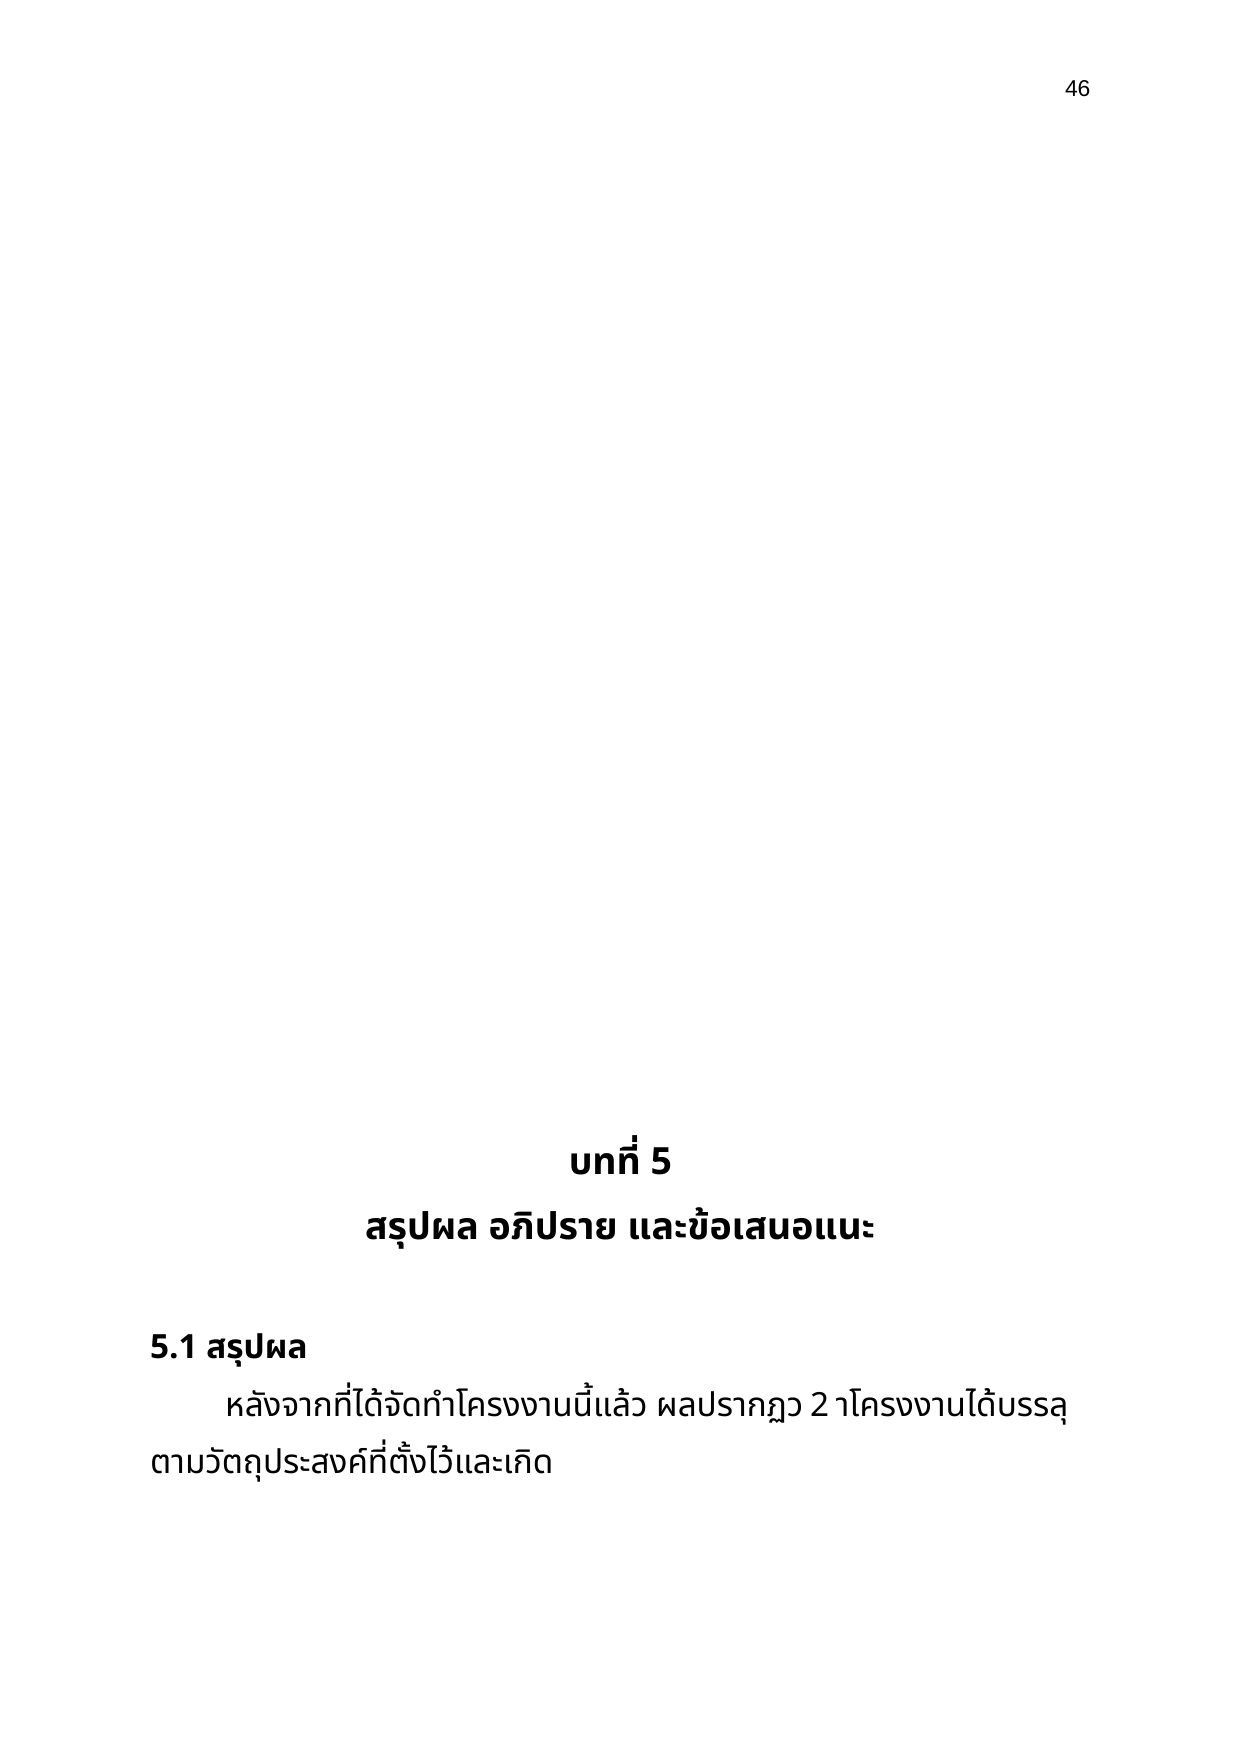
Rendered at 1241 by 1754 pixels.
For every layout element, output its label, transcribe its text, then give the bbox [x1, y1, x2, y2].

text บทที่ 5 [150, 1134, 1090, 1191]
text 5.1 สรุปผล [150, 1323, 1090, 1373]
text หลังจากที่ได้จัดทำโครงงานนี้แล้ว ผลปรากฏว2าโครงงานได้บรรลุตามวัตถุประสงค์ที่ตั้งไว้และเกิด [150, 1381, 1090, 1489]
text สรุปผล อภิปราย และข้อเสนอแนะ [150, 1200, 1090, 1256]
